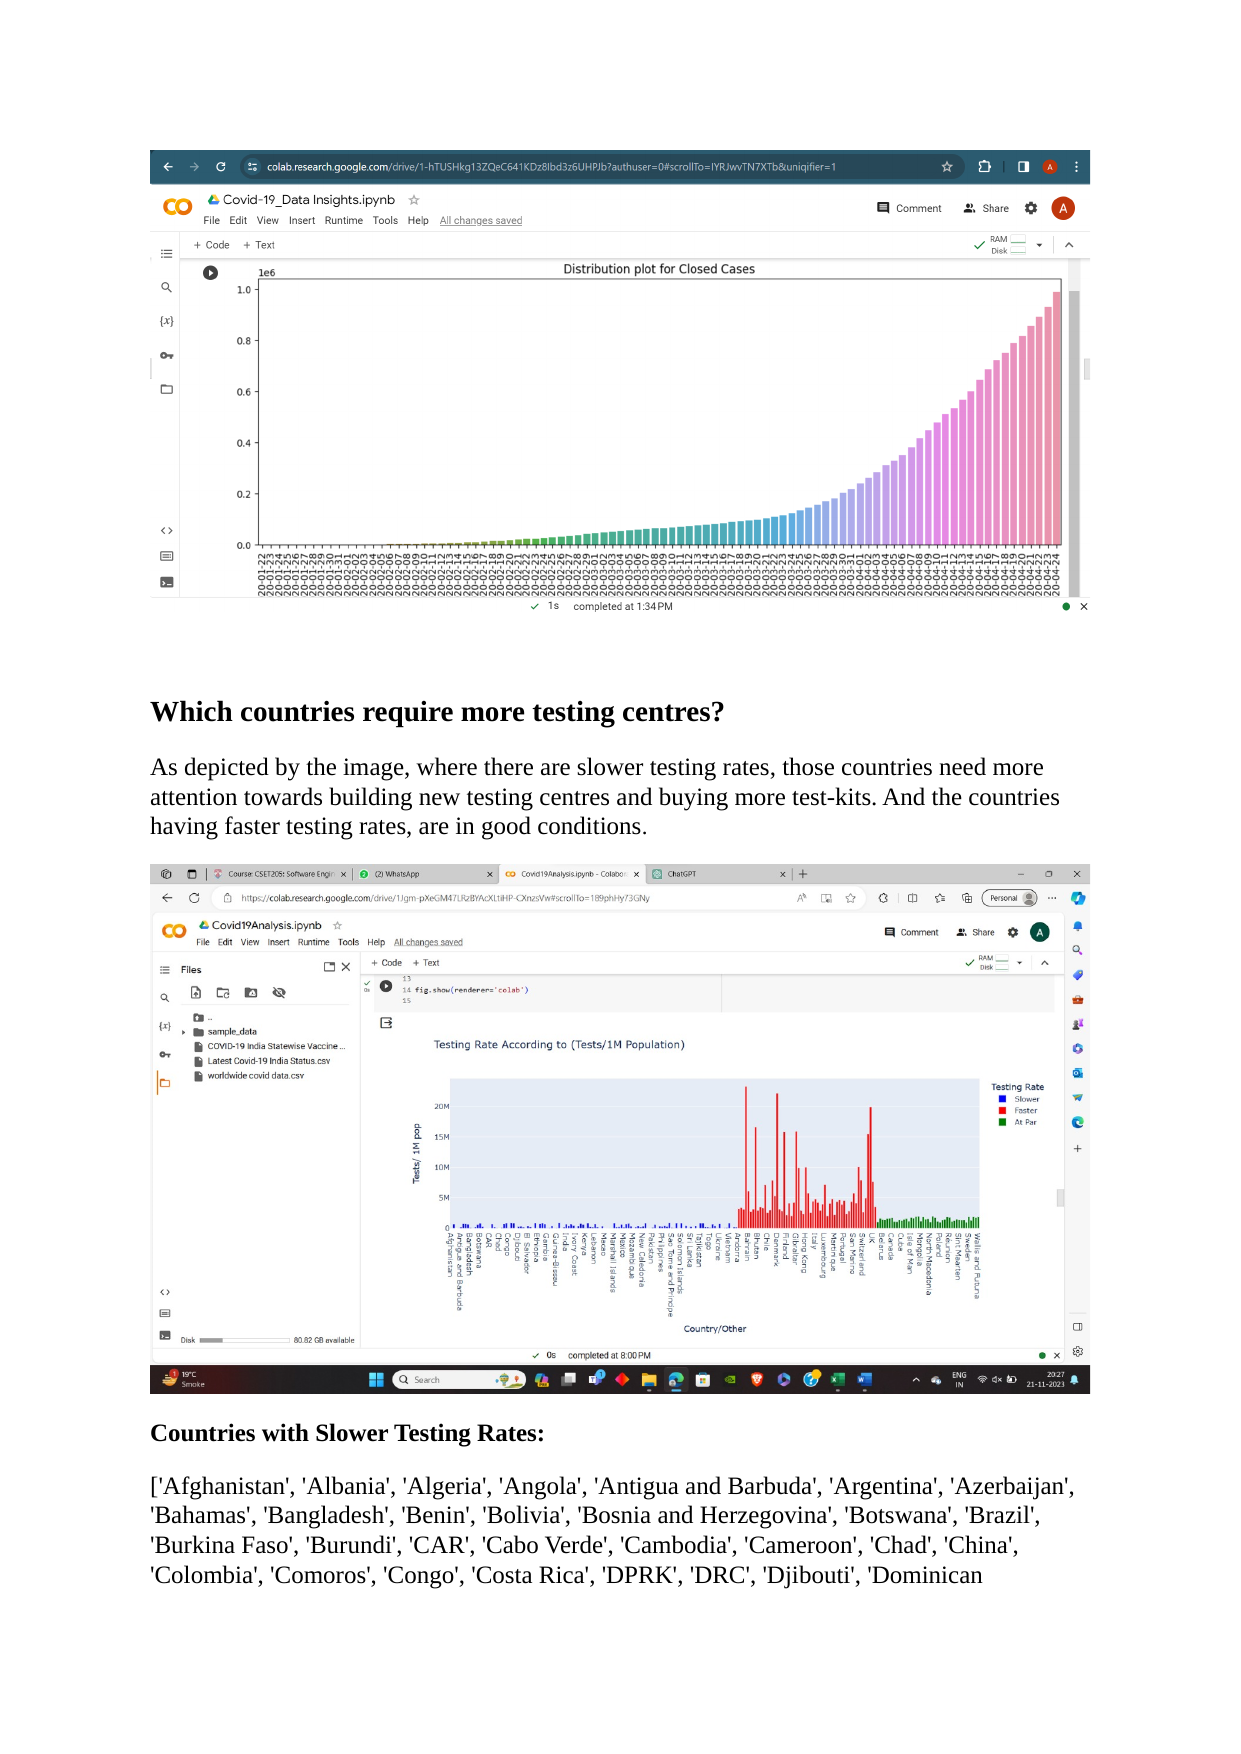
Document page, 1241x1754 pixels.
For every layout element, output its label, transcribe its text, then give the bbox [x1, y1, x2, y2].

text As depicted by the image, where there are slower testing rates, those countries need more attention towards building new testing centres and buying more test-kits. And the countries having faster testing rates, are in good conditions. [150, 752, 1090, 840]
text Which countries require more testing centres? [150, 694, 1090, 727]
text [150, 1471, 1090, 1588]
text Countries with Slower Testing Rates: [150, 1418, 1090, 1446]
picture [150, 864, 1091, 1394]
picture [150, 150, 1091, 612]
